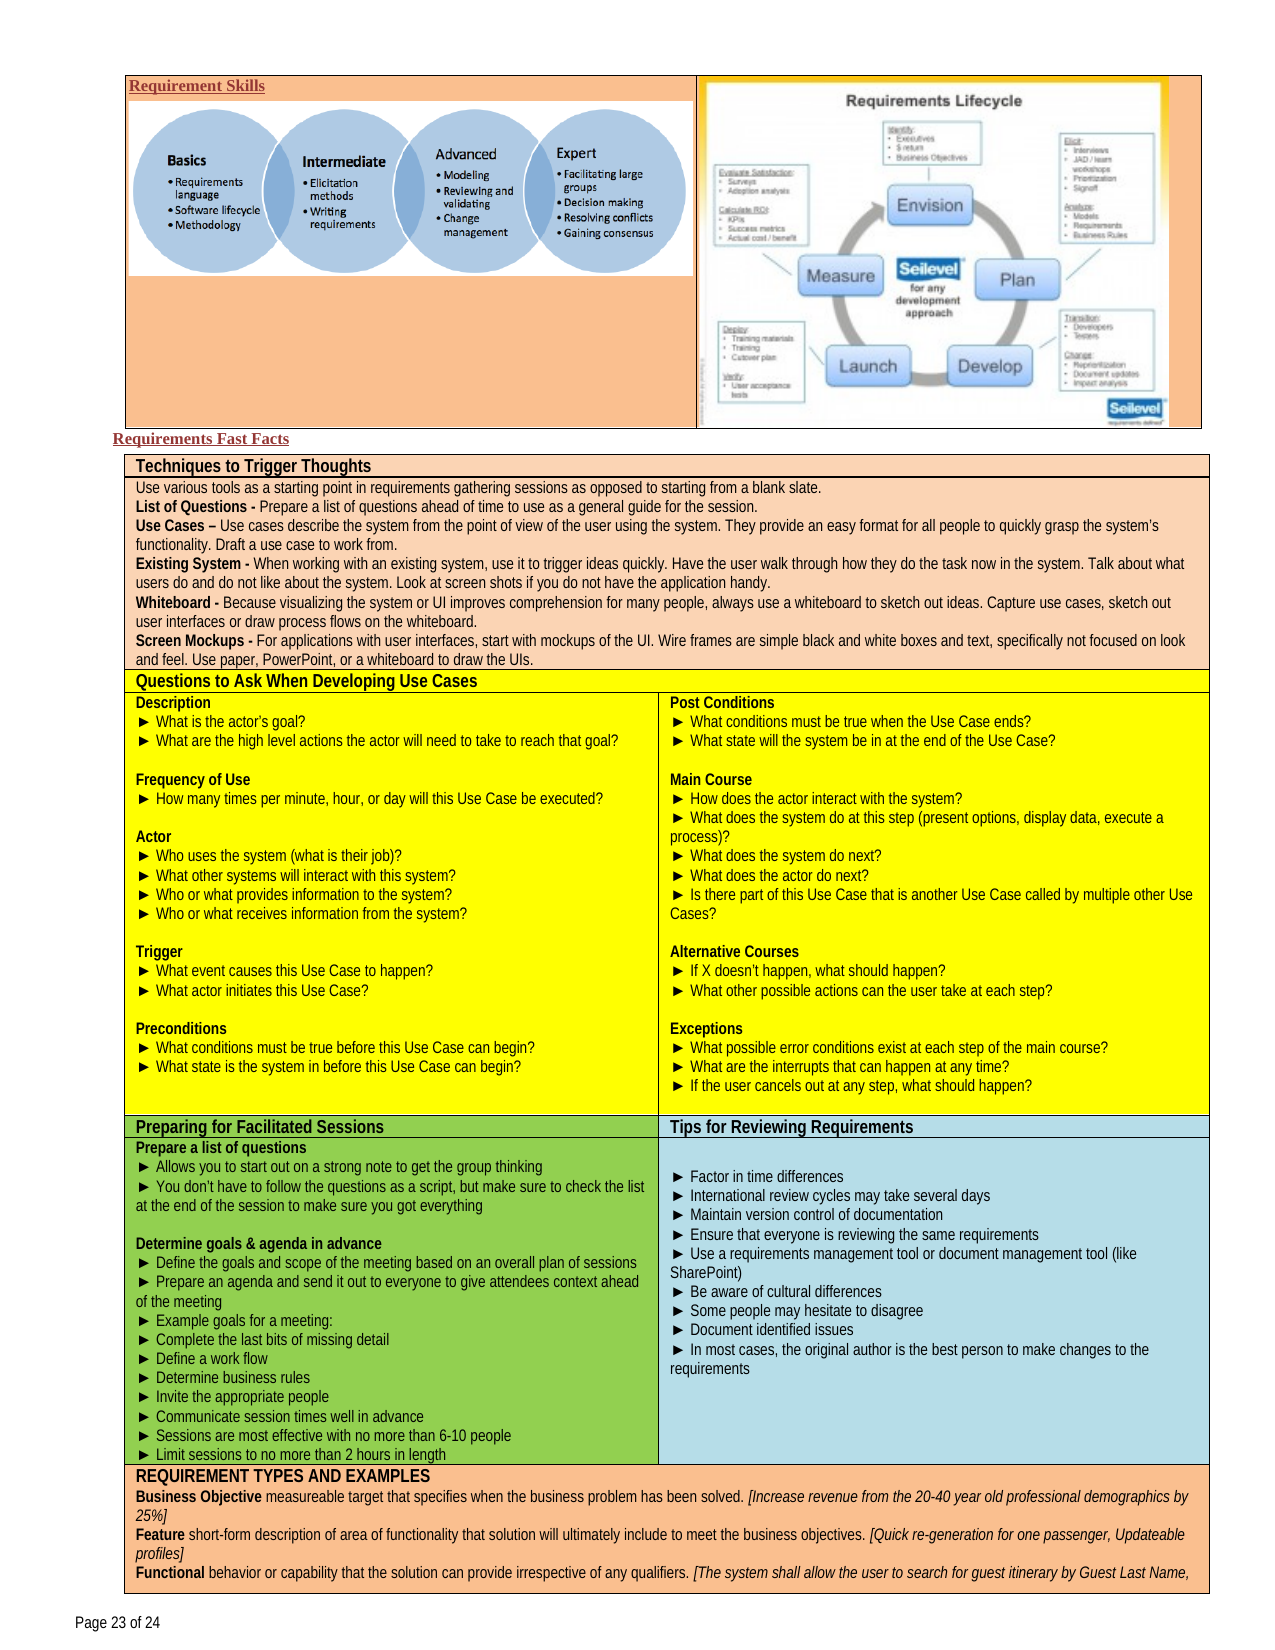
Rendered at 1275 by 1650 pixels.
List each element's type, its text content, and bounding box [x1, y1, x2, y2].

subtitle Requirements Fast Facts [112, 428, 1213, 448]
table_cell [1169, 76, 1201, 427]
table_cell Post Conditions ► What conditions must be true when the Use Case ends? ► What state will the system be in at the end of the Use Case? Main Course ► How does the actor interact with the system? ► What does the system do at this step (present options, display data, execute a process)? ► What does the system do next? ► What does the actor do next? ► Is there part of this Use Case that is another Use Case called by multiple other Use Cases? Alternative Courses ► If X doesn’t happen, what should happen? ► What other possible actions can the user take at each step? Exceptions ► What possible error conditions exist at each step of the main course? ► What are the interrupts that can happen at any time? ► If the user cancels out at any step, what should happen? [659, 693, 1209, 1114]
picture [128, 101, 693, 276]
table_cell Use various tools as a starting point in requirements gathering sessions as opposed to starting from a blank slate. List of Questions - Prepare a list of questions ahead of time to use as a general guide for the session. Use Cases – Use cases describe the system from the point of view of the user using the system. They provide an easy format for all people to quickly grasp the system’s functionality. Draft a use case to work from. Existing System - When working with an existing system, use it to trigger ideas quickly. Have the user walk through how they do the task now in the system. Talk about what users do and do not like about the system. Look at screen shots if you do not have the application handy. Whiteboard - Because visualizing the system or UI improves comprehension for many people, always use a whiteboard to sketch out ideas. Capture use cases, sketch out user interfaces or draw process flows on the whiteboard. Screen Mockups - For applications with user interfaces, start with mockups of the UI. Wire frames are simple black and white boxes and text, specifically not focused on look and feel. Use paper, PowerPoint, or a whiteboard to draw the UIs. [125, 478, 1209, 669]
table_header Techniques to Trigger Thoughts [125, 455, 1209, 476]
picture [699, 76, 1169, 428]
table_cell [125, 1465, 1209, 1593]
table_cell Description ► What is the actor’s goal? ► What are the high level actions the actor will need to take to reach that goal? Frequency of Use ► How many times per minute, hour, or day will this Use Case be executed? Actor ► Who uses the system (what is their job)? ► What other systems will interact with this system? ► Who or what provides information to the system? ► Who or what receives information from the system? Trigger ► What event causes this Use Case to happen? ► What actor initiates this Use Case? Preconditions ► What conditions must be true before this Use Case can begin? ► What state is the system in before this Use Case can begin? [125, 693, 658, 1114]
table_cell Tips for Reviewing Requirements [659, 1116, 1209, 1137]
table_cell Prepare a list of questions ► Allows you to start out on a strong note to get the group thinking ► You don’t have to follow the questions as a script, but make sure to check the list at the end of the session to make sure you got everything Determine goals & agenda in advance ► Define the goals and scope of the meeting based on an overall plan of sessions ► Prepare an agenda and send it out to everyone to give attendees context ahead of the meeting ► Example goals for a meeting: ► Complete the last bits of missing detail ► Define a work flow ► Determine business rules ► Invite the appropriate people ► Communicate session times well in advance ► Sessions are most effective with no more than 6-10 people ► Limit sessions to no more than 2 hours in length [125, 1138, 658, 1464]
table_cell Questions to Ask When Developing Use Cases [125, 670, 1209, 692]
table_cell Preparing for Facilitated Sessions [125, 1116, 658, 1137]
table_cell ► Factor in time differences ► International review cycles may take several days ► Maintain version control of documentation ► Ensure that everyone is reviewing the same requirements ► Use a requirements management tool or document management tool (like SharePoint) ► Be aware of cultural differences ► Some people may hesitate to disagree ► Document identified issues ► In most cases, the original author is the best person to make changes to the requirements [659, 1138, 1209, 1464]
table_cell Requirement Skills [126, 76, 696, 427]
